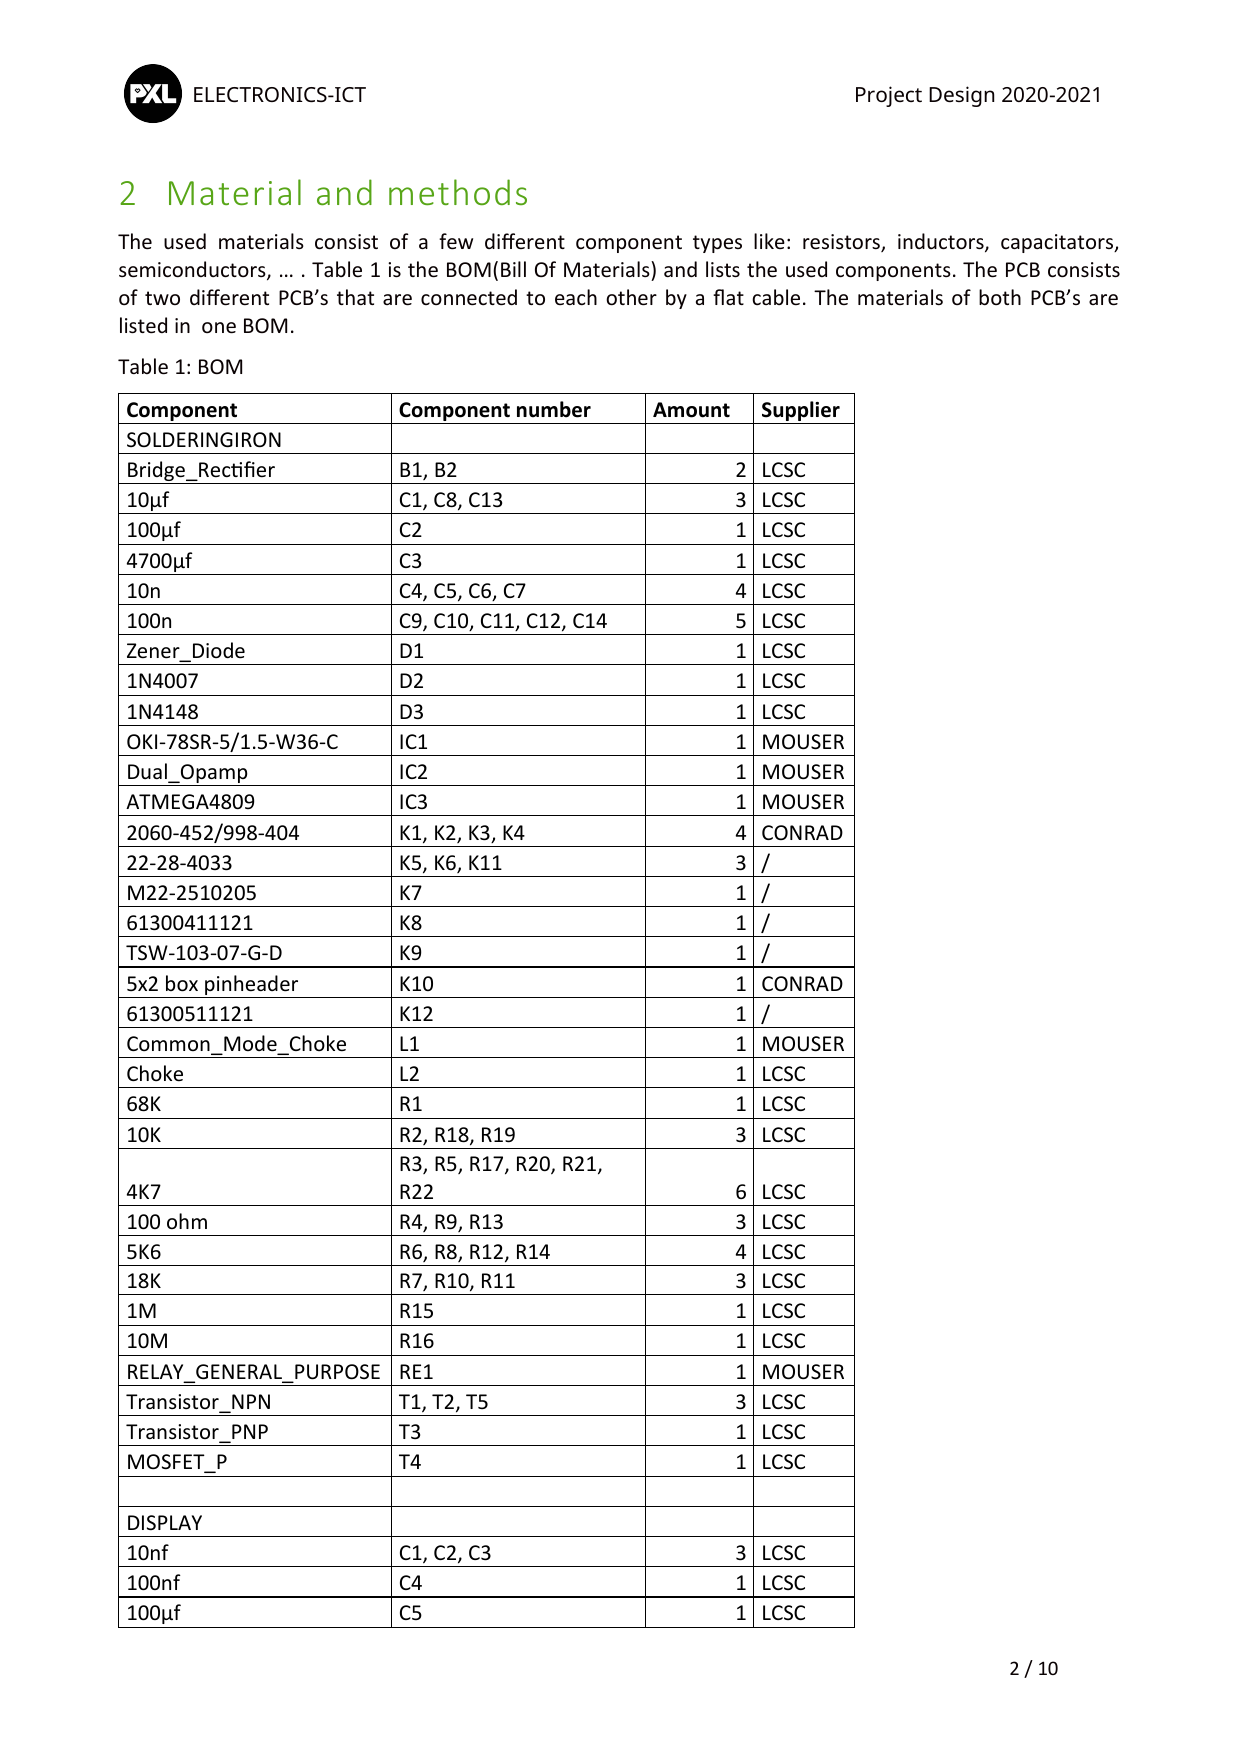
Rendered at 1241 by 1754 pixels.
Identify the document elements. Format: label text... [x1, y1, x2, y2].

table_cell OKI-78SR-5/1.5-W36-C [119, 726, 391, 755]
table_cell 10K [119, 1119, 391, 1148]
table_cell LCSC [754, 1598, 854, 1627]
table_cell LCSC [754, 1295, 854, 1324]
table_cell 1 [646, 968, 753, 997]
table_cell LCSC [754, 1416, 854, 1445]
table_cell LCSC [754, 514, 854, 543]
table_cell 1 [646, 937, 753, 966]
table_cell DISPLAY [119, 1507, 391, 1536]
table_cell Choke [119, 1058, 391, 1087]
table_cell R15 [392, 1295, 645, 1324]
table_cell [392, 1477, 645, 1506]
table_cell LCSC [754, 696, 854, 725]
table_cell MOSFET_P [119, 1446, 391, 1476]
table_cell 3 [646, 847, 753, 876]
table_cell LCSC [754, 1058, 854, 1087]
table_cell 100µf [119, 514, 391, 543]
table_cell R3, R5, R17, R20, R21, R22 [392, 1149, 645, 1205]
table_cell 1 [646, 1446, 753, 1476]
subtitle Material and methods [118, 169, 1122, 215]
table_cell CONRAD [754, 816, 854, 846]
table_cell 61300411121 [119, 907, 391, 936]
table_cell 100 ohm [119, 1206, 391, 1235]
table_cell 2060-452/998-404 [119, 816, 391, 846]
table_cell [646, 1507, 753, 1536]
table_cell 22-28-4033 [119, 847, 391, 876]
table_cell T1, T2, T5 [392, 1386, 645, 1415]
table_cell 18K [119, 1266, 391, 1294]
table_cell 5x2 box pinheader [119, 968, 391, 997]
table_cell LCSC [754, 1149, 854, 1205]
table_cell LCSC [754, 665, 854, 694]
table_cell 1 [646, 1088, 753, 1117]
table_cell 10M [119, 1326, 391, 1355]
table_cell 1 [646, 545, 753, 574]
table_cell MOUSER [754, 786, 854, 815]
table_cell L1 [392, 1028, 645, 1057]
table_cell [754, 424, 854, 453]
table_cell 5 [646, 605, 753, 634]
table_cell [754, 1477, 854, 1506]
table_cell 1 [646, 1416, 753, 1445]
table_cell 1N4148 [119, 696, 391, 725]
table_cell 10nf [119, 1537, 391, 1566]
table_cell LCSC [754, 575, 854, 604]
table_cell 1 [646, 907, 753, 936]
table_cell Bridge_Rectifier [119, 454, 391, 483]
table_cell 1 [646, 1295, 753, 1324]
table_cell R2, R18, R19 [392, 1119, 645, 1148]
table_cell MOUSER [754, 756, 854, 785]
table_cell IC3 [392, 786, 645, 815]
table_cell 1 [646, 665, 753, 694]
table_cell / [754, 907, 854, 936]
table_cell LCSC [754, 635, 854, 664]
table_cell 3 [646, 1206, 753, 1235]
table_cell MOUSER [754, 1356, 854, 1385]
table_cell M22-2510205 [119, 877, 391, 906]
table_cell 3 [646, 1119, 753, 1148]
table_cell 1M [119, 1295, 391, 1324]
table_cell 1 [646, 726, 753, 755]
table_cell D2 [392, 665, 645, 694]
table_cell IC2 [392, 756, 645, 785]
table_cell / [754, 937, 854, 966]
table_cell 61300511121 [119, 998, 391, 1027]
table_cell 1 [646, 1326, 753, 1355]
table_cell LCSC [754, 1567, 854, 1596]
table_cell 1 [646, 786, 753, 815]
table_cell C1, C8, C13 [392, 484, 645, 513]
table_cell 1 [646, 1598, 753, 1627]
table_cell ATMEGA4809 [119, 786, 391, 815]
table_cell 3 [646, 1537, 753, 1566]
table_cell 4700µf [119, 545, 391, 574]
table_cell D3 [392, 696, 645, 725]
table_header Component number [392, 394, 645, 423]
table_cell CONRAD [754, 968, 854, 997]
table_cell C4 [392, 1567, 645, 1596]
table_cell R4, R9, R13 [392, 1206, 645, 1235]
table_cell 1 [646, 514, 753, 543]
table_cell 68K [119, 1088, 391, 1117]
table_cell Common_Mode_Choke [119, 1028, 391, 1057]
table_cell 1 [646, 877, 753, 906]
table_cell 3 [646, 1386, 753, 1415]
table_header Component [119, 394, 391, 423]
table_cell Zener_Diode [119, 635, 391, 664]
table_cell C4, C5, C6, C7 [392, 575, 645, 604]
table_cell / [754, 847, 854, 876]
table_cell 5K6 [119, 1236, 391, 1265]
table_cell LCSC [754, 1537, 854, 1566]
table_cell [119, 1477, 391, 1506]
table_cell 3 [646, 484, 753, 513]
table_cell [646, 1477, 753, 1506]
table_cell 1 [646, 998, 753, 1027]
table_cell SOLDERINGIRON [119, 424, 391, 453]
table_cell [392, 1507, 645, 1536]
table_cell C3 [392, 545, 645, 574]
table_cell LCSC [754, 1266, 854, 1294]
table_cell 100n [119, 605, 391, 634]
table_cell LCSC [754, 1206, 854, 1235]
table_cell [646, 424, 753, 453]
table_cell R16 [392, 1326, 645, 1355]
table_cell 1N4007 [119, 665, 391, 694]
table_cell D1 [392, 635, 645, 664]
table_cell RELAY_GENERAL_PURPOSE [119, 1356, 391, 1385]
table_cell LCSC [754, 1446, 854, 1476]
table_cell Transistor_PNP [119, 1416, 391, 1445]
table_cell B1, B2 [392, 454, 645, 483]
table_cell K8 [392, 907, 645, 936]
table_cell 1 [646, 1567, 753, 1596]
table_cell C9, C10, C11, C12, C14 [392, 605, 645, 634]
text Table 1: BOM [118, 352, 1122, 380]
table_cell LCSC [754, 1119, 854, 1148]
table_cell 1 [646, 756, 753, 785]
table_cell Transistor_NPN [119, 1386, 391, 1415]
table_cell 100µf [119, 1598, 391, 1627]
table_cell 1 [646, 635, 753, 664]
table_cell 6 [646, 1149, 753, 1205]
table_cell LCSC [754, 1386, 854, 1415]
table_cell R6, R8, R12, R14 [392, 1236, 645, 1265]
table_cell 1 [646, 1356, 753, 1385]
table_cell K9 [392, 937, 645, 966]
table_cell / [754, 998, 854, 1027]
text The used materials consist of a few different component types like: resistors, inductors, capacitators, semiconductors, … . Table 1 is the BOM(Bill Of Materials) and lists the used components. The PCB consists of two different PCB’s that are connected to each other by a flat cable. The materials of both PCB’s are listed in one BOM. [118, 227, 1122, 339]
table_cell 4 [646, 816, 753, 846]
table_cell 2 [646, 454, 753, 483]
table_cell TSW-103-07-G-D [119, 937, 391, 966]
table_cell 4 [646, 1236, 753, 1265]
table_cell [392, 424, 645, 453]
picture [118, 59, 188, 129]
table_cell / [754, 877, 854, 906]
table_cell Dual_Opamp [119, 756, 391, 785]
table_cell RE1 [392, 1356, 645, 1385]
table_cell C1, C2, C3 [392, 1537, 645, 1566]
table_cell 1 [646, 1058, 753, 1087]
table_cell 3 [646, 1266, 753, 1294]
table_cell 10n [119, 575, 391, 604]
table_cell 1 [646, 696, 753, 725]
table_cell K7 [392, 877, 645, 906]
table_cell 1 [646, 1028, 753, 1057]
table_cell LCSC [754, 1326, 854, 1355]
table_cell K12 [392, 998, 645, 1027]
table_cell [754, 1507, 854, 1536]
table_cell T4 [392, 1446, 645, 1476]
table_cell R1 [392, 1088, 645, 1117]
table_cell C5 [392, 1598, 645, 1627]
table_cell K10 [392, 968, 645, 997]
table_cell C2 [392, 514, 645, 543]
table_cell LCSC [754, 545, 854, 574]
table_cell LCSC [754, 1088, 854, 1117]
table_cell K1, K2, K3, K4 [392, 816, 645, 846]
table_cell MOUSER [754, 726, 854, 755]
table_cell R7, R10, R11 [392, 1266, 645, 1294]
table_cell IC1 [392, 726, 645, 755]
table_cell K5, K6, K11 [392, 847, 645, 876]
table_cell LCSC [754, 454, 854, 483]
table_cell 100nf [119, 1567, 391, 1596]
table_cell 4K7 [119, 1149, 391, 1205]
table_cell LCSC [754, 605, 854, 634]
table_cell 4 [646, 575, 753, 604]
table_cell T3 [392, 1416, 645, 1445]
table_cell L2 [392, 1058, 645, 1087]
table_header Supplier [754, 394, 854, 423]
table_header Amount [646, 394, 753, 423]
table_cell LCSC [754, 484, 854, 513]
table_cell 10µf [119, 484, 391, 513]
table_cell MOUSER [754, 1028, 854, 1057]
table_cell LCSC [754, 1236, 854, 1265]
